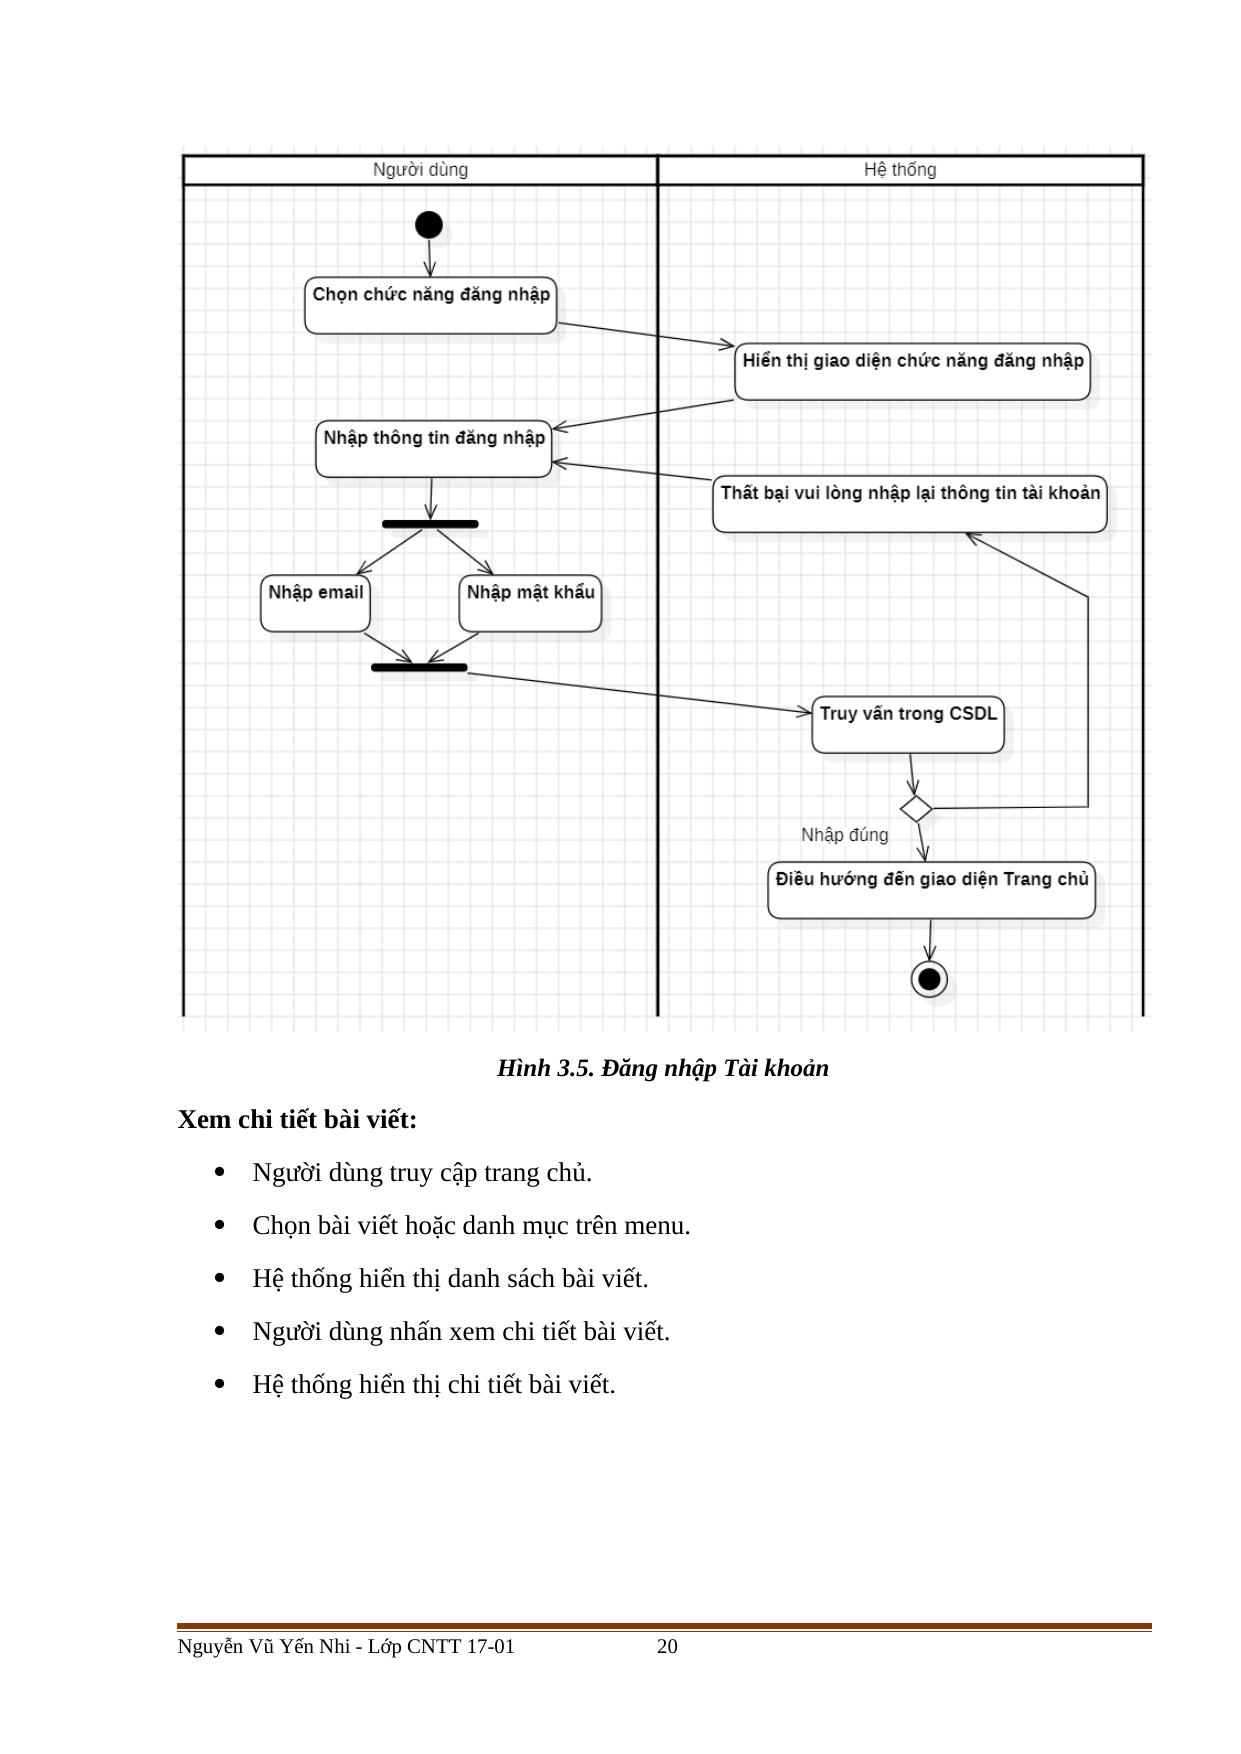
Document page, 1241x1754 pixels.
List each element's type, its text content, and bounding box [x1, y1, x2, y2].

list Hệ thống hiển thị danh sách bài viết. [215, 1262, 1152, 1293]
picture [177, 146, 1152, 1032]
text Hình 3.5. Đăng nhập Tài khoản [177, 1053, 1152, 1082]
list Người dùng nhấn xem chi tiết bài viết. [215, 1315, 1152, 1346]
list Người dùng truy cập trang chủ. [215, 1156, 1152, 1187]
text Xem chi tiết bài viết: [177, 1103, 1152, 1134]
list Hệ thống hiển thị chi tiết bài viết. [215, 1368, 1152, 1399]
list Chọn bài viết hoặc danh mục trên menu. [215, 1209, 1152, 1240]
